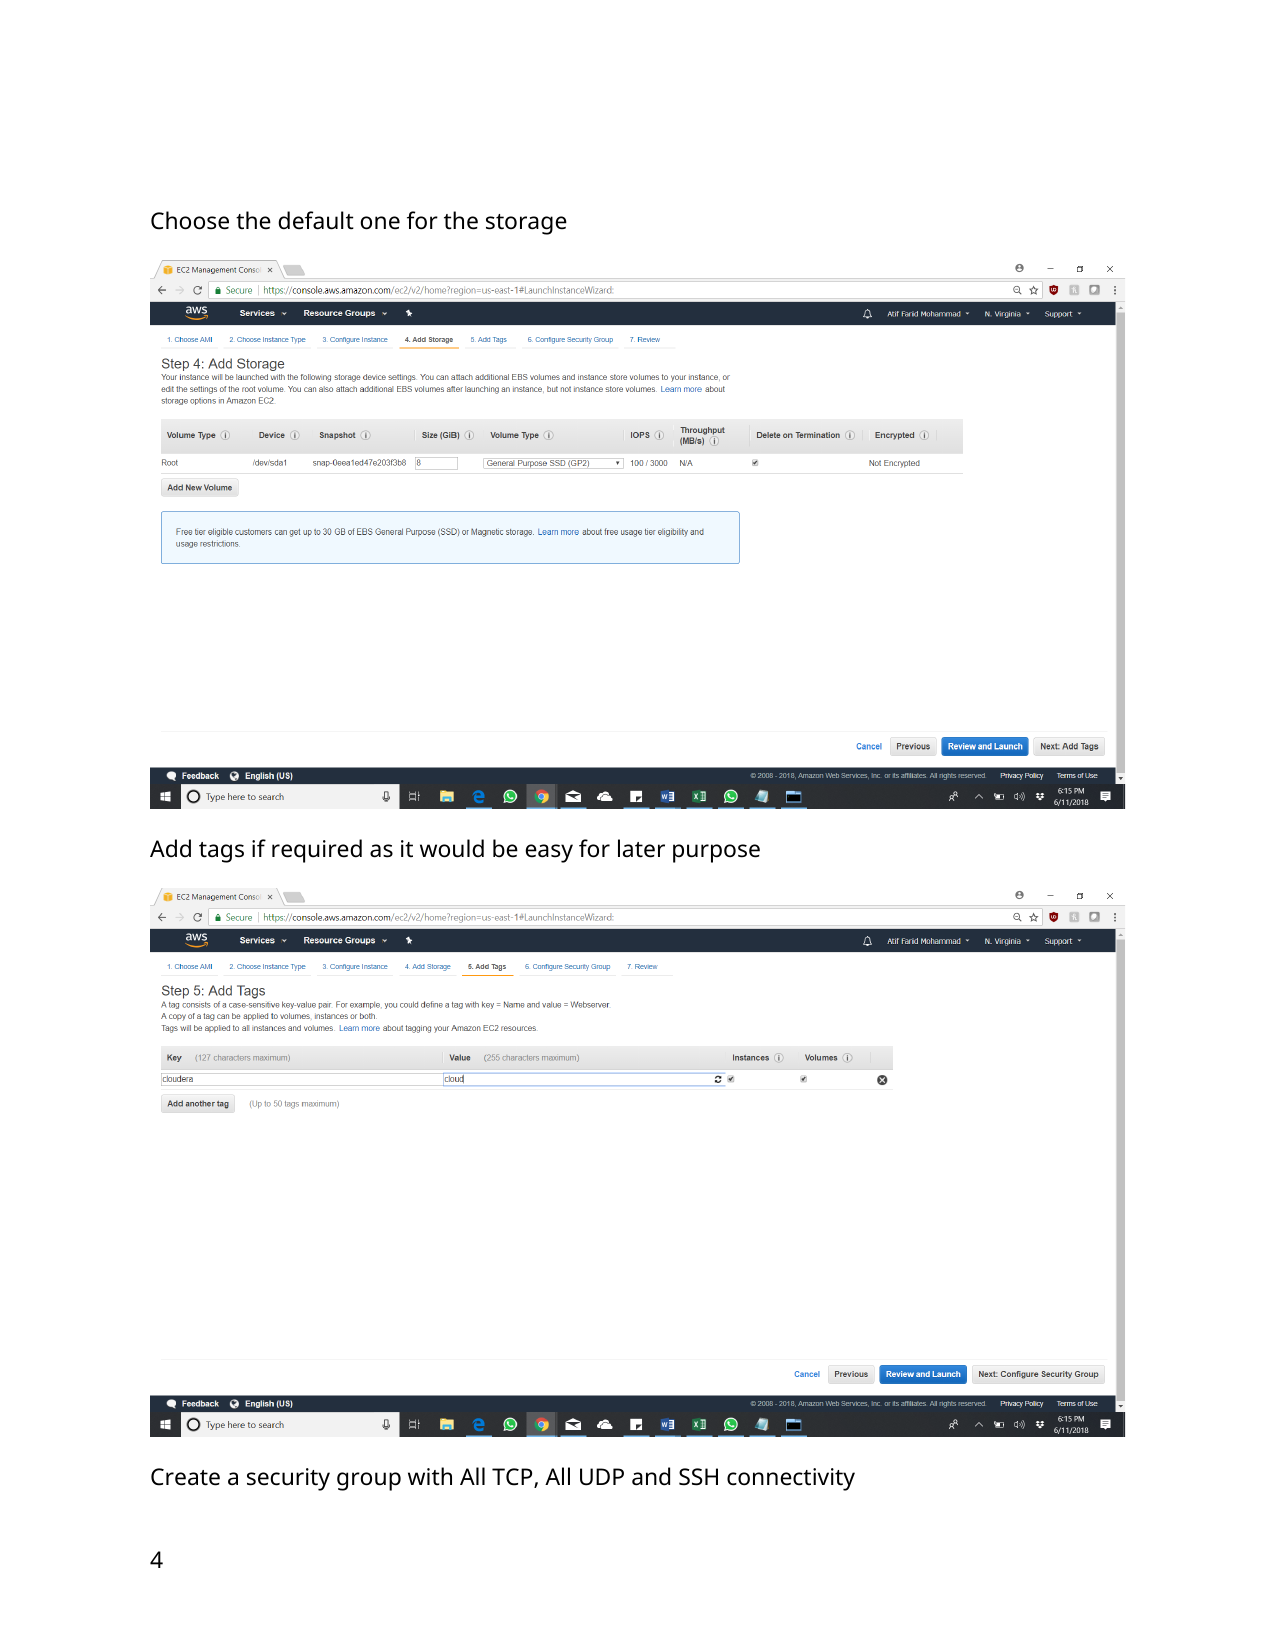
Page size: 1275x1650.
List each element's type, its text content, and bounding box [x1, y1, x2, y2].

text Create a security group with All TCP, All UDP and SSH connectivity [150, 1460, 1125, 1492]
picture [150, 888, 1125, 1437]
text Choose the default one for the storage [150, 205, 1125, 236]
picture [150, 260, 1125, 809]
text Add tags if required as it would be easy for later purpose [150, 833, 1125, 864]
